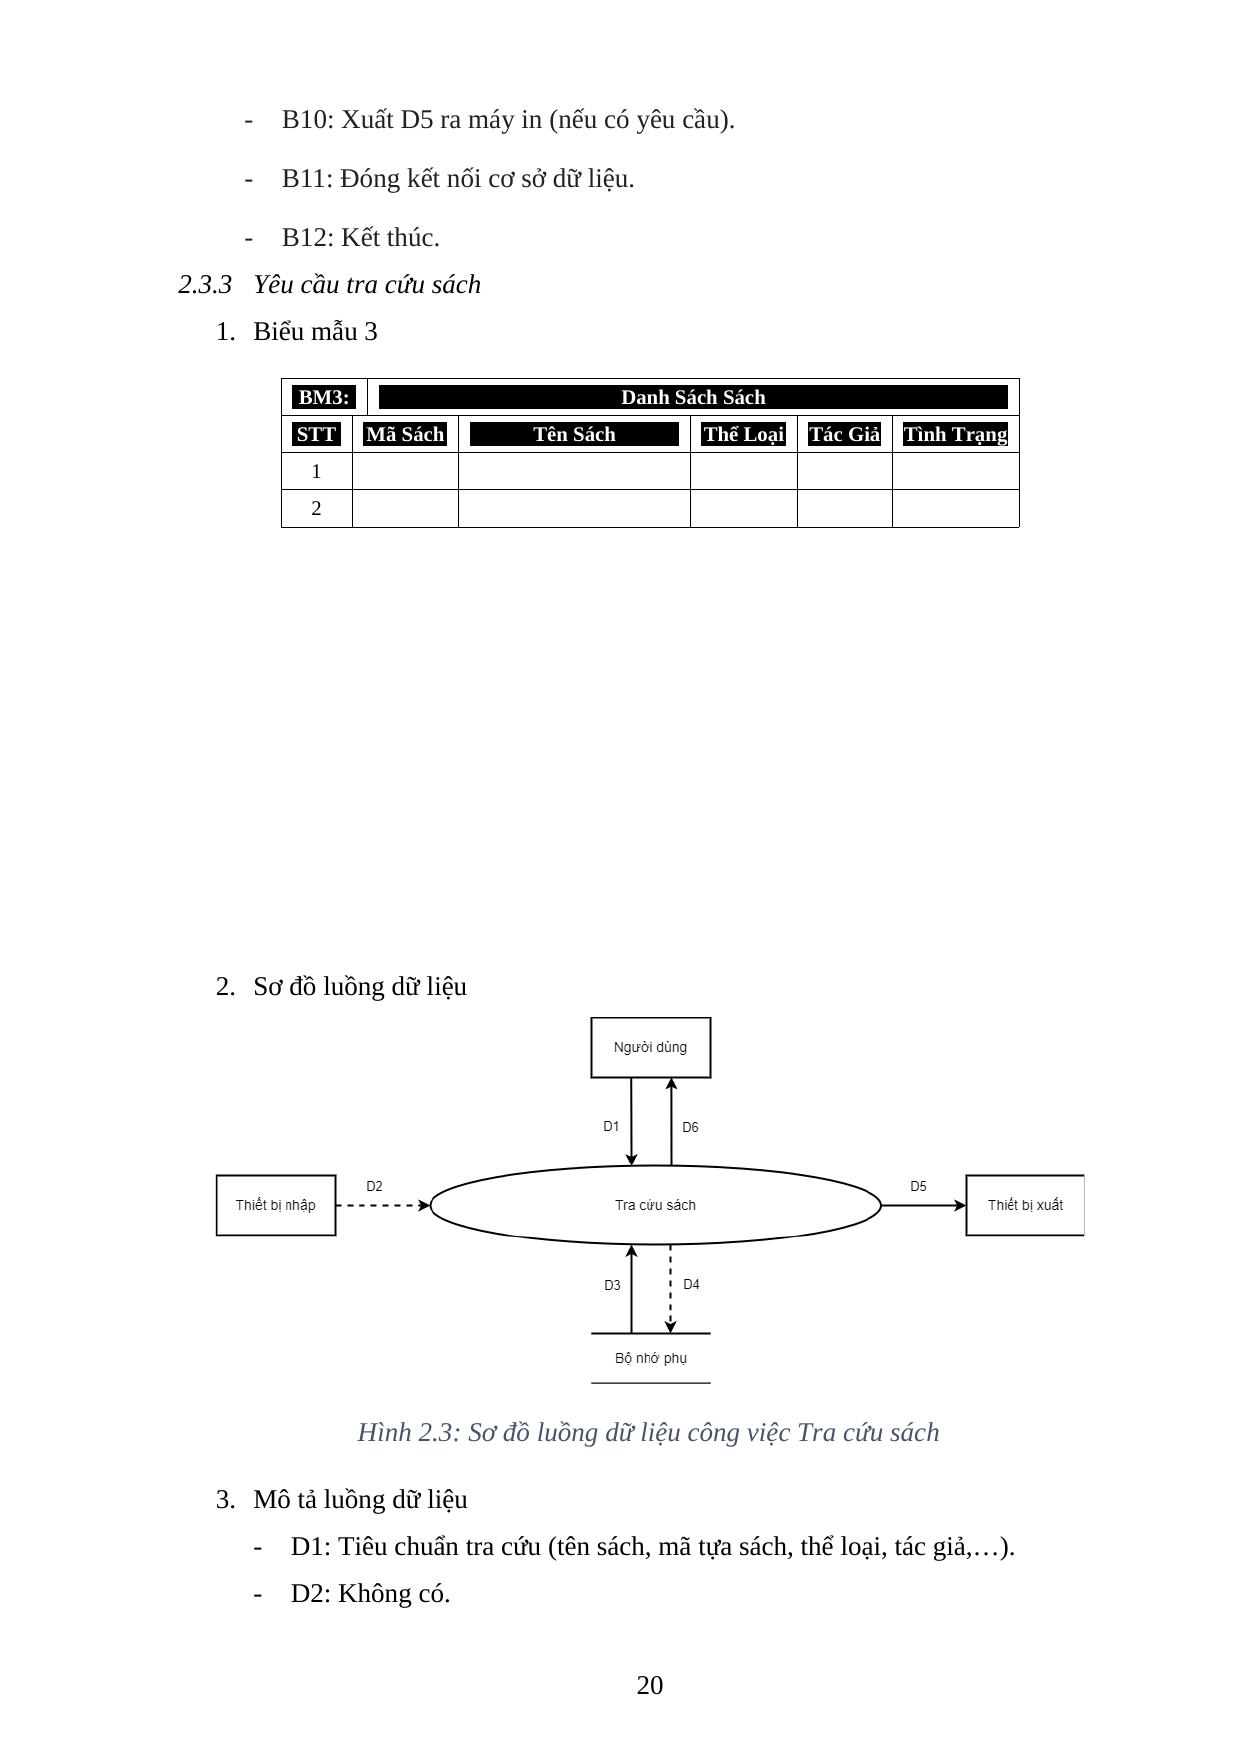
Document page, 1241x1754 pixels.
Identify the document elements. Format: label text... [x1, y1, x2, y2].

picture [215, 1017, 1085, 1384]
list B11: Đóng kết nối cơ sở dữ liệu. [244, 162, 1122, 193]
table_cell [691, 453, 797, 489]
list Sơ đồ luồng dữ liệu [216, 970, 1122, 1001]
table_cell [459, 490, 690, 526]
list B10: Xuất D5 ra máy in (nếu có yêu cầu). [244, 103, 1122, 134]
table_cell [893, 490, 1019, 526]
table_cell [353, 453, 458, 489]
table_cell [798, 453, 892, 489]
list Mô tả luồng dữ liệu [216, 1484, 1122, 1515]
table_cell 1 [282, 453, 352, 489]
list D2: Không có. [253, 1577, 1122, 1608]
table_cell [353, 490, 458, 526]
table_header BM3: [282, 379, 367, 415]
table_cell Thể Loại [691, 416, 797, 452]
table_header Danh Sách Sách [368, 379, 1019, 415]
list Biểu mẫu 3 [216, 315, 1122, 346]
table_cell STT [282, 416, 352, 452]
list Yêu cầu tra cứu sách [178, 268, 1122, 299]
table_cell [798, 490, 892, 526]
list D1: Tiêu chuẩn tra cứu (tên sách, mã tựa sách, thể loại, tác giả,…). [253, 1530, 1122, 1561]
table_cell 2 [282, 490, 352, 526]
table_cell [691, 490, 797, 526]
table_cell Mã Sách [353, 416, 458, 452]
table_cell [893, 453, 1019, 489]
table_cell [459, 453, 690, 489]
table_cell Tình Trạng [893, 416, 1019, 452]
table_cell Tên Sách [459, 416, 690, 452]
text Hình 2.3: Sơ đồ luồng dữ liệu công việc Tra cứu sách [178, 1416, 1122, 1447]
table_cell Tác Giả [798, 416, 892, 452]
list B12: Kết thúc. [244, 221, 1122, 253]
